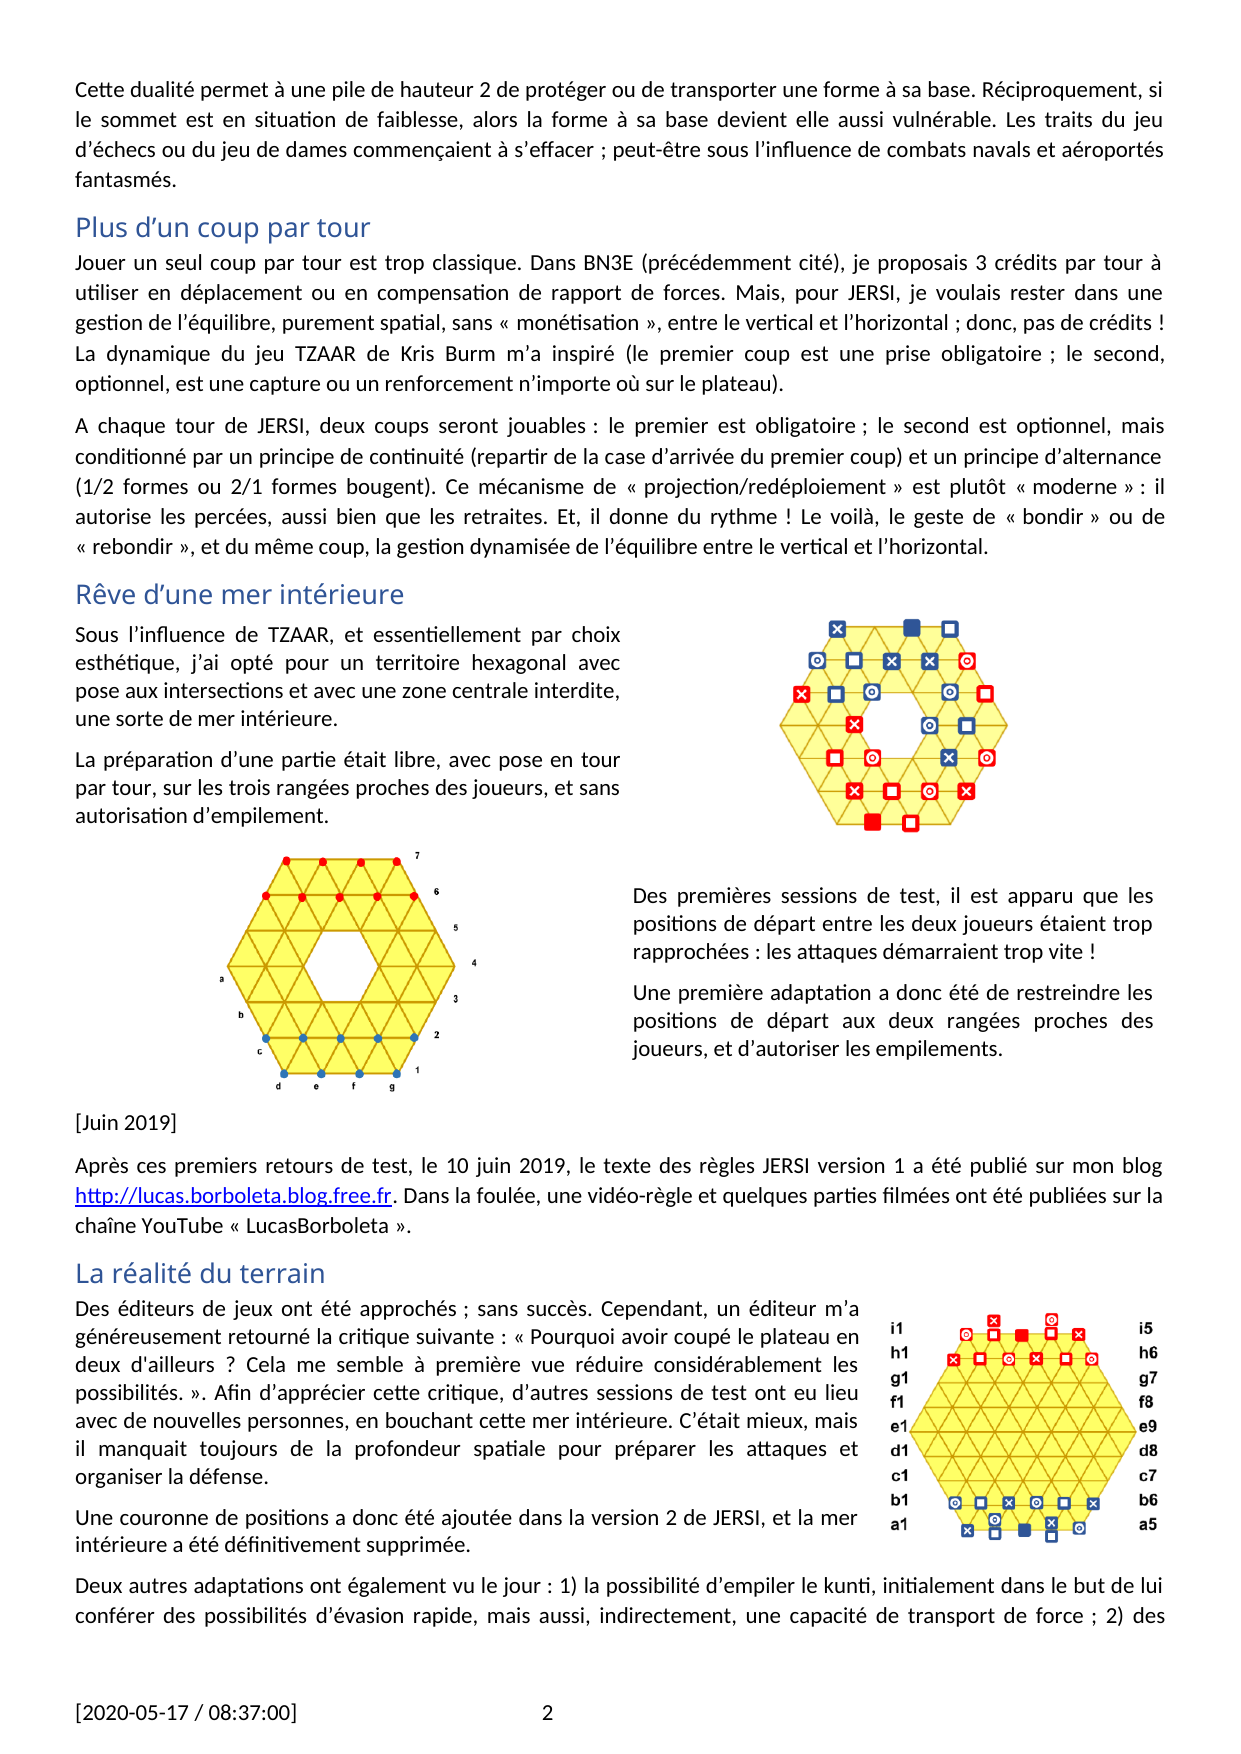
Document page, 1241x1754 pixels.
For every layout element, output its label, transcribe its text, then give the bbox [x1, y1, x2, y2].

table_header [621, 615, 1165, 847]
text [Juin 2019] [75, 1108, 1165, 1136]
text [75, 1571, 1165, 1629]
text Jouer un seul coup par tour est trop classique. Dans BN3E (précédemment cité), je proposais 3 crédits par tour à utiliser en déplacement ou en compensation de rapport de forces. Mais, pour JERSI, je voulais rester dans une gestion de l’équilibre, purement spatial, sans « monétisation », entre le vertical et l’horizontal ; donc, pas de crédits ! La dynamique du jeu TZAAR de Kris Burm m’a inspiré (le premier coup est une prise obligatoire ; le second, optionnel, est une capture ou un renforcement n’importe où sur le plateau). [75, 248, 1165, 397]
text Cette dualité permet à une pile de hauteur 2 de protéger ou de transporter une forme à sa base. Réciproquement, si le sommet est en situation de faiblesse, alors la forme à sa base devient elle aussi vulnérable. Les traits du jeu d’échecs ou du jeu de dames commençaient à s’effacer ; peut-être sous l’influence de combats navals et aéroportés fantasmés. [75, 75, 1165, 194]
table_cell Des premières sessions de test, il est apparu que les positions de départ entre les deux joueurs étaient trop rapprochées : les attaques démarraient trop vite ! Une première adaptation a donc été de restreindre les positions de départ aux deux rangées proches des joueurs, et d’autoriser les empilements. [621, 847, 1165, 1108]
picture [214, 847, 482, 1096]
table_cell [75, 847, 621, 1108]
subtitle Rêve d’une mer intérieure [75, 575, 1165, 612]
subtitle La réalité du terrain [75, 1254, 1165, 1291]
text A chaque tour de JERSI, deux coups seront jouables : le premier est obligatoire ; le second est optionnel, mais conditionné par un principe de continuité (repartir de la case d’arrivée du premier coup) et un principe d’alternance (1/2 formes ou 2/1 formes bougent). Ce mécanisme de « projection/redéploiement » est plutôt « moderne » : il autorise les percées, aussi bien que les retraites. Et, il donne du rythme ! Le voilà, le geste de « bondir » ou de « rebondir », et du même coup, la gestion dynamisée de l’équilibre entre le vertical et l’horizontal. [75, 412, 1165, 561]
picture [775, 615, 1012, 835]
table_header Des éditeurs de jeux ont été approchés ; sans succès. Cependant, un éditeur m’a généreusement retourné la critique suivante : « Pourquoi avoir coupé le plateau en deux d'ailleurs ? Cela me semble à première vue réduire considérablement les possibilités. ». Afin d’apprécier cette critique, d’autres sessions de test ont eu lieu avec de nouvelles personnes, en bouchant cette mer intérieure. C’était mieux, mais il manquait toujours de la profondeur spatiale pour préparer les attaques et organiser la défense. Une couronne de positions a donc été ajoutée dans la version 2 de JERSI, et la mer intérieure a été définitivement supprimée. [75, 1294, 872, 1571]
table_header Sous l’influence de TZAAR, et essentiellement par choix esthétique, j’ai opté pour un territoire hexagonal avec pose aux intersections et avec une zone centrale interdite, une sorte de mer intérieure. La préparation d’une partie était libre, avec pose en tour par tour, sur les trois rangées proches des joueurs, et sans autorisation d’empilement. [75, 615, 621, 847]
subtitle Plus d’un coup par tour [75, 208, 1165, 245]
picture [883, 1308, 1164, 1545]
table_header [872, 1294, 1165, 1571]
text Après ces premiers retours de test, le 10 juin 2019, le texte des règles JERSI version 1 a été publié sur mon blog http://lucas.borboleta.blog.free.fr. Dans la foulée, une vidéo-règle et quelques parties filmées ont été publiées sur la chaîne YouTube « LucasBorboleta ». [75, 1151, 1165, 1239]
